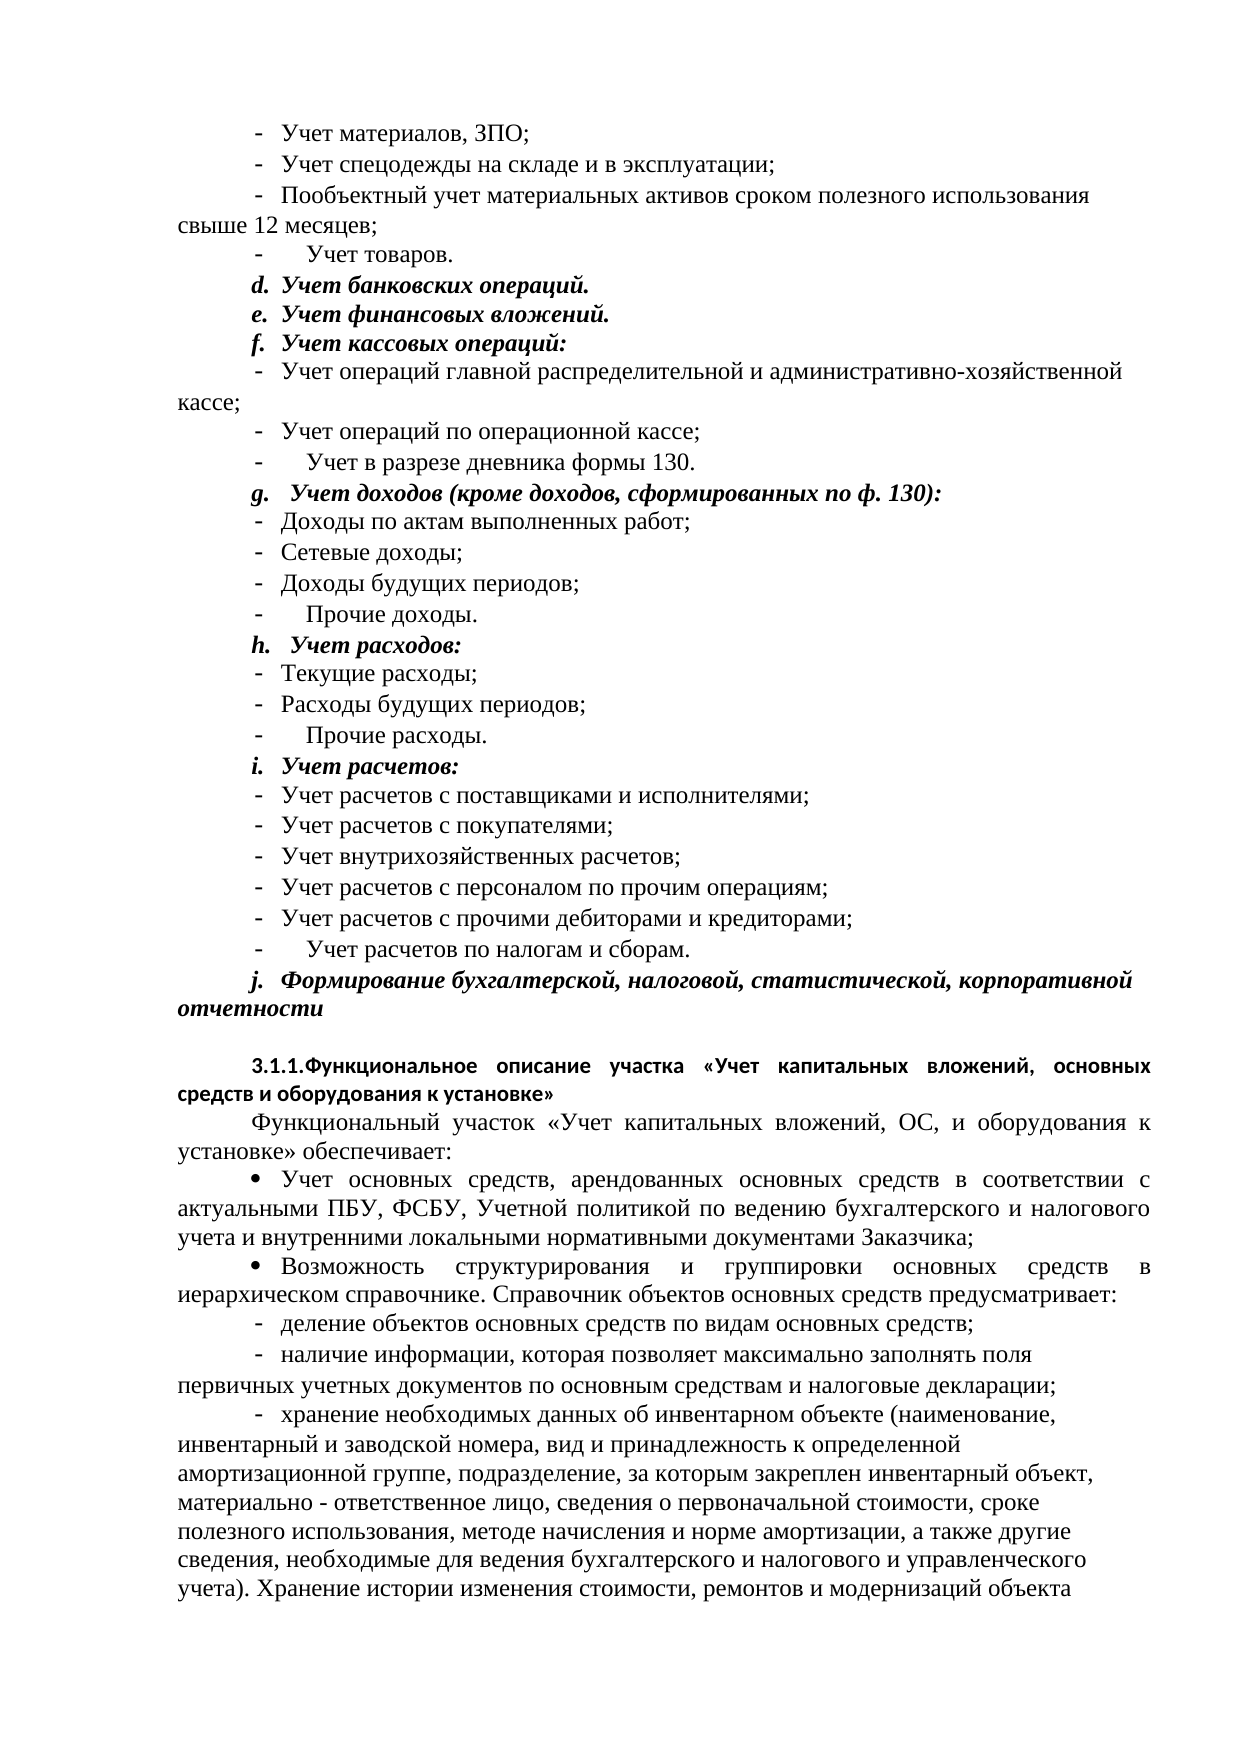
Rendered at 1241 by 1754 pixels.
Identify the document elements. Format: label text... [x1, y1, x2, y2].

list Учет финансовых вложений. [177, 299, 1152, 328]
list Учет товаров. [177, 239, 1152, 270]
list Учет расчетов с поставщиками и исполнителями; [177, 780, 1152, 811]
list Пообъектный учет материальных активов сроком полезного использования свыше 12 месяцев; [177, 180, 1152, 239]
list Учет банковских операций. [177, 270, 1152, 299]
list Учет расчетов: [177, 751, 1152, 780]
list Учет спецодежды на складе и в эксплуатации; [177, 149, 1152, 180]
list Учет операций главной распределительной и административно-хозяйственной кассе; [177, 356, 1152, 416]
list Доходы по актам выполненных работ; [177, 506, 1152, 537]
list Учет внутрихозяйственных расчетов; [177, 841, 1152, 872]
list Учет расчетов с персоналом по прочим операциям; [177, 872, 1152, 903]
list Формирование бухгалтерской, налоговой, статистической, корпоративной отчетности [177, 965, 1152, 1022]
list Учет расчетов по налогам и сборам. [177, 934, 1152, 965]
list Учет в разрезе дневника формы 130. [177, 447, 1152, 478]
list Учет расходов: [177, 630, 1152, 658]
list Текущие расходы; [177, 658, 1152, 689]
list деление объектов основных средств по видам основных средств; [177, 1308, 1152, 1339]
list Учет расчетов с покупателями; [177, 811, 1152, 841]
list Учет расчетов с прочими дебиторами и кредиторами; [177, 903, 1152, 934]
list Учет основных средств, арендованных основных средств в соответствии с актуальными ПБУ, ФСБУ, Учетной политикой по ведению бухгалтерского и налогового учета и внутренними локальными нормативными документами Заказчика; [177, 1164, 1152, 1251]
list Прочие доходы. [177, 599, 1152, 630]
list наличие информации, которая позволяет максимально заполнять поля первичных учетных документов по основным средствам и налоговые декларации; [177, 1339, 1152, 1399]
list Функциональное описание участка «Учет капитальных вложений, основных средств и оборудования к установке» [177, 1051, 1152, 1107]
list Учет доходов (кроме доходов, сформированных по ф. 130): [177, 478, 1152, 506]
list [177, 1399, 1152, 1602]
list Учет операций по операционной кассе; [177, 416, 1152, 447]
list Сетевые доходы; [177, 537, 1152, 568]
text Функциональный участок «Учет капитальных вложений, ОС, и оборудования к установке» обеспечивает: [177, 1107, 1152, 1164]
list Расходы будущих периодов; [177, 689, 1152, 720]
list Прочие расходы. [177, 720, 1152, 751]
list Доходы будущих периодов; [177, 568, 1152, 599]
list Возможность структурирования и группировки основных средств в иерархическом справочнике. Справочник объектов основных средств предусматривает: [177, 1251, 1152, 1308]
list Учет материалов, ЗПО; [177, 118, 1152, 149]
list Учет кассовых операций: [177, 328, 1152, 356]
